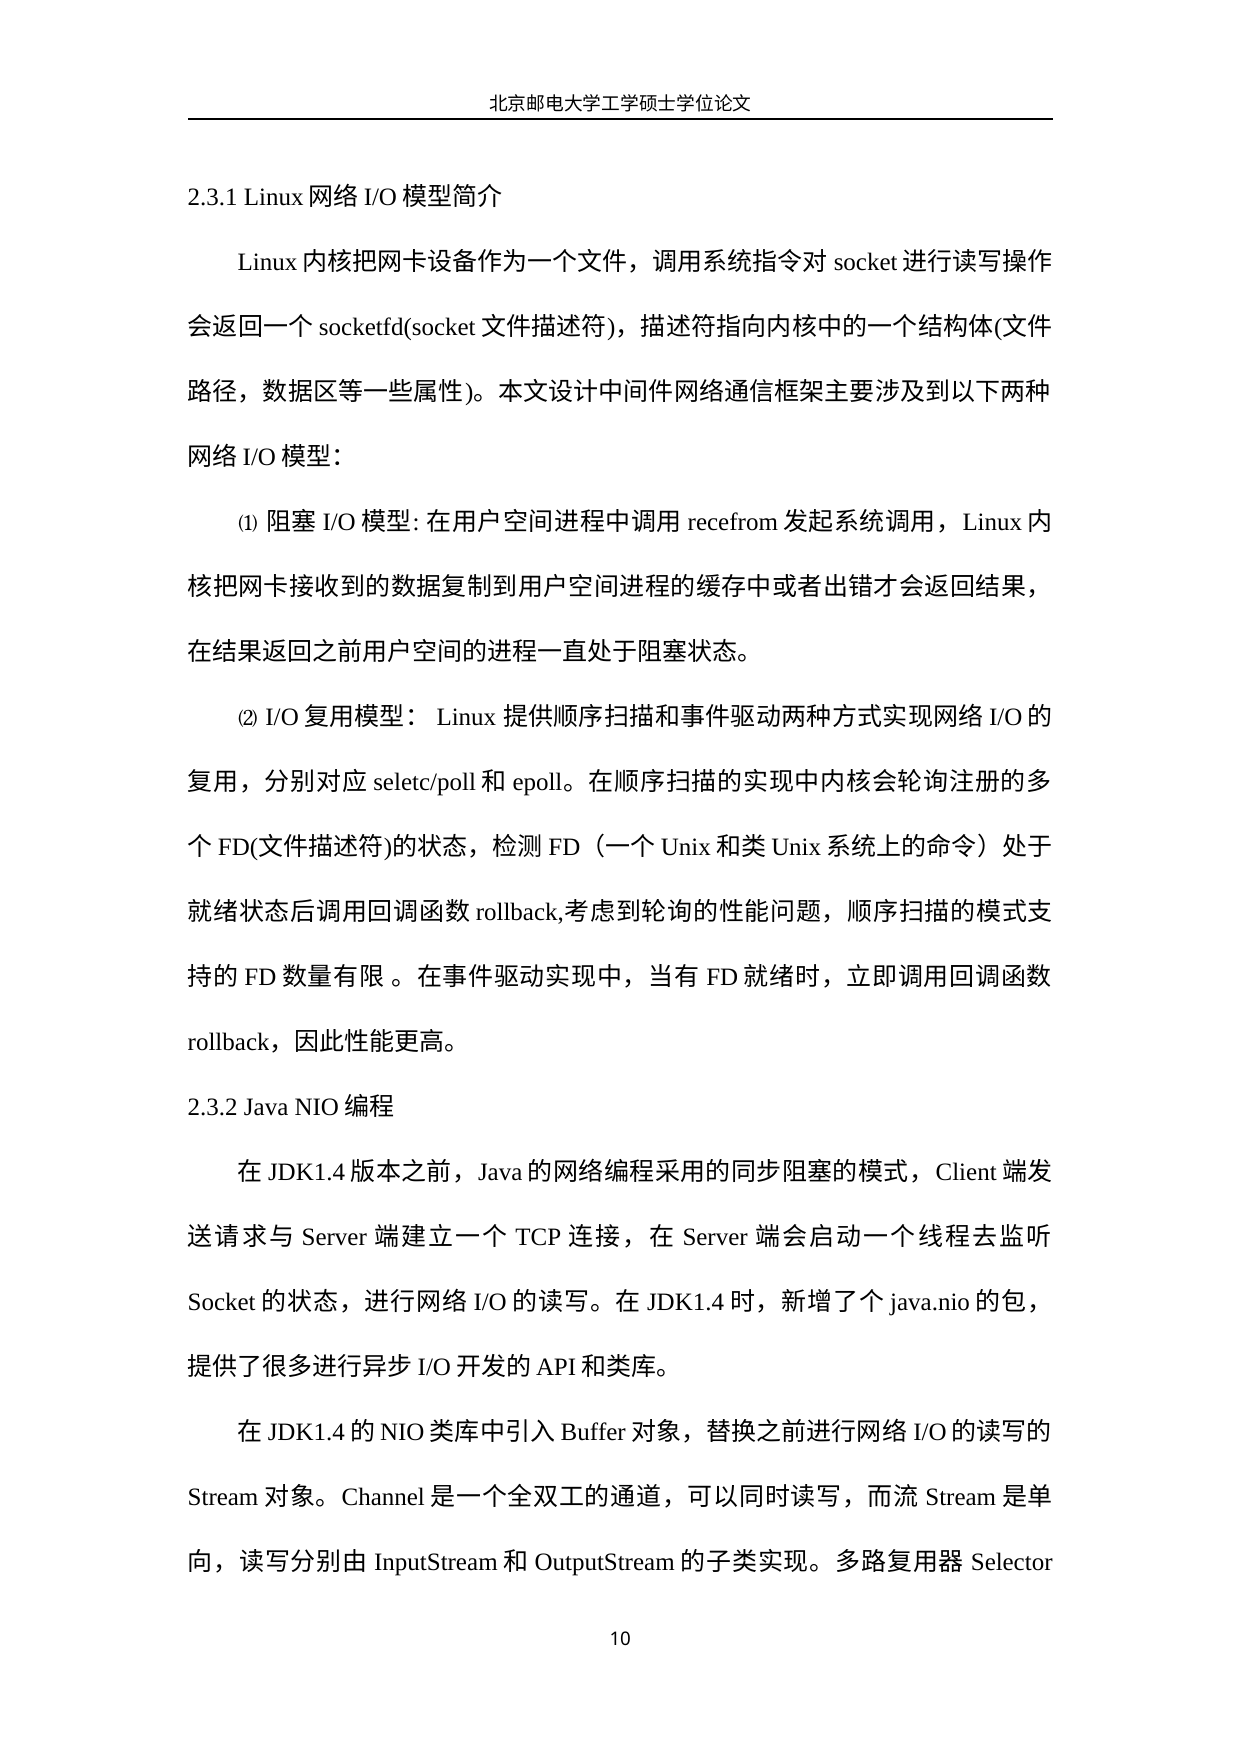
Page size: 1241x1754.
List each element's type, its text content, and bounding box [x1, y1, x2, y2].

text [187, 1397, 1053, 1592]
text ⑵ I/O复用模型： Linux 提供顺序扫描和事件驱动两种方式实现网络I/O的复用，分别对应seletc/poll和epoll。在顺序扫描的实现中内核会轮询注册的多个FD(文件描述符)的状态，检测FD（一个Unix和类Unix系统上的命令）处于就绪状态后调用回调函数rollback,考虑到轮询的性能问题，顺序扫描的模式支持的FD数量有限 。在事件驱动实现中，当有FD就绪时，立即调用回调函数rollback，因此性能更高。 [187, 682, 1053, 1072]
text 2.3.1 Linux网络I/O模型简介 [187, 162, 1053, 227]
text 2.3.2 Java NIO编程 [187, 1072, 1053, 1137]
text Linux内核把网卡设备作为一个文件，调用系统指令对socket进行读写操作会返回一个socketfd(socket文件描述符)，描述符指向内核中的一个结构体(文件路径，数据区等一些属性)。本文设计中间件网络通信框架主要涉及到以下两种网络I/O模型： [187, 227, 1053, 487]
text 在JDK1.4版本之前，Java的网络编程采用的同步阻塞的模式，Client端发送请求与Server端建立一个TCP连接，在Server端会启动一个线程去监听Socket的状态，进行网络I/O的读写。在JDK1.4时，新增了个java.nio的包，提供了很多进行异步I/O开发的API和类库。 [187, 1137, 1053, 1397]
text ⑴ 阻塞I/O模型: 在用户空间进程中调用recefrom发起系统调用，Linux内核把网卡接收到的数据复制到用户空间进程的缓存中或者出错才会返回结果，在结果返回之前用户空间的进程一直处于阻塞状态。 [187, 487, 1053, 682]
